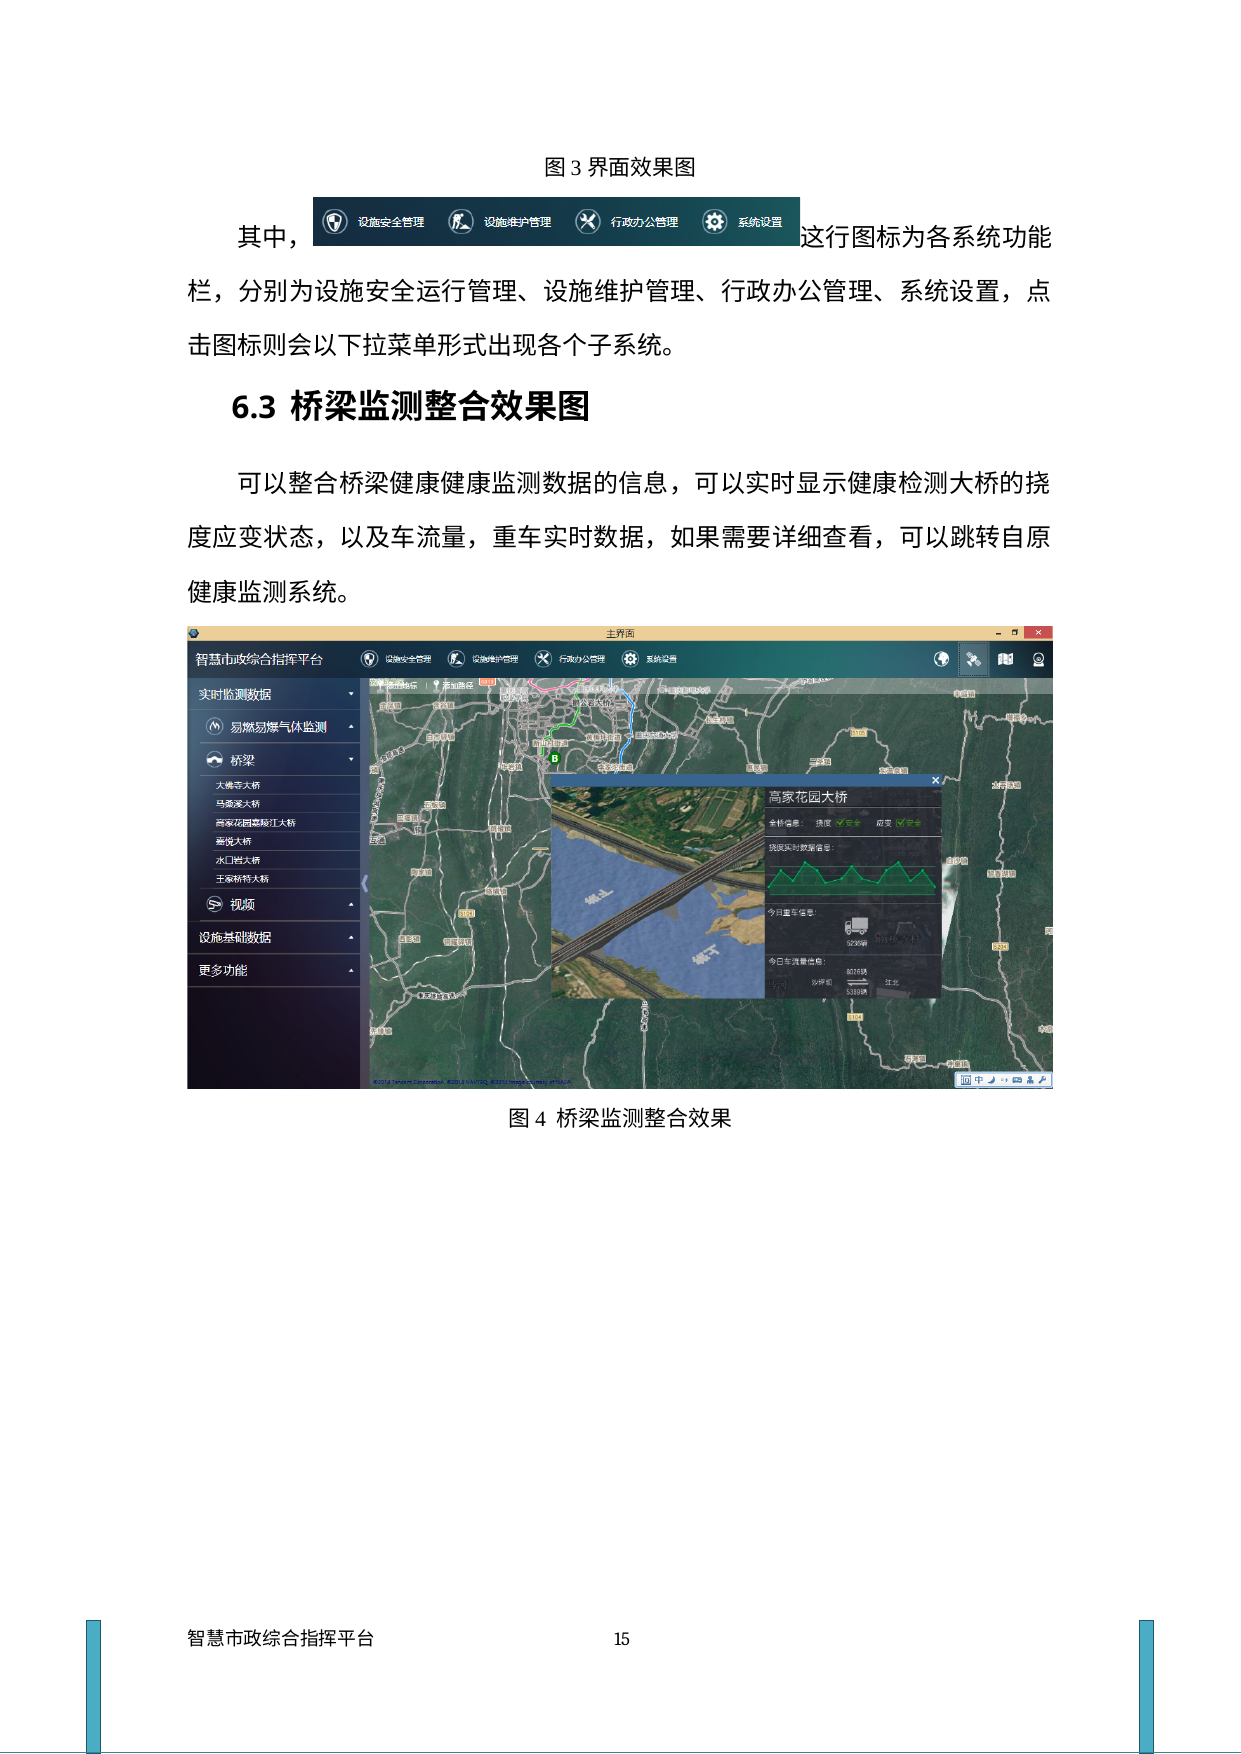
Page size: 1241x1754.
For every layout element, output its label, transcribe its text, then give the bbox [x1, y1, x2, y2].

text 可以整合桥梁健康健康监测数据的信息，可以实时显示健康检测大桥的挠度应变状态，以及车流量，重车实时数据，如果需要详细查看，可以跳转自原健康监测系统。 [187, 463, 1053, 608]
text 图3 界面效果图 [187, 150, 1053, 182]
picture [313, 197, 801, 246]
picture [187, 626, 1053, 1089]
subtitle 桥梁监测整合效果图 [231, 380, 1053, 428]
text 其中，这行图标为各系统功能栏，分别为设施安全运行管理、设施维护管理、行政办公管理、系统设置，点击图标则会以下拉菜单形式出现各个子系统。 [187, 197, 1053, 362]
text 图4 桥梁监测整合效果 [187, 1101, 1053, 1132]
